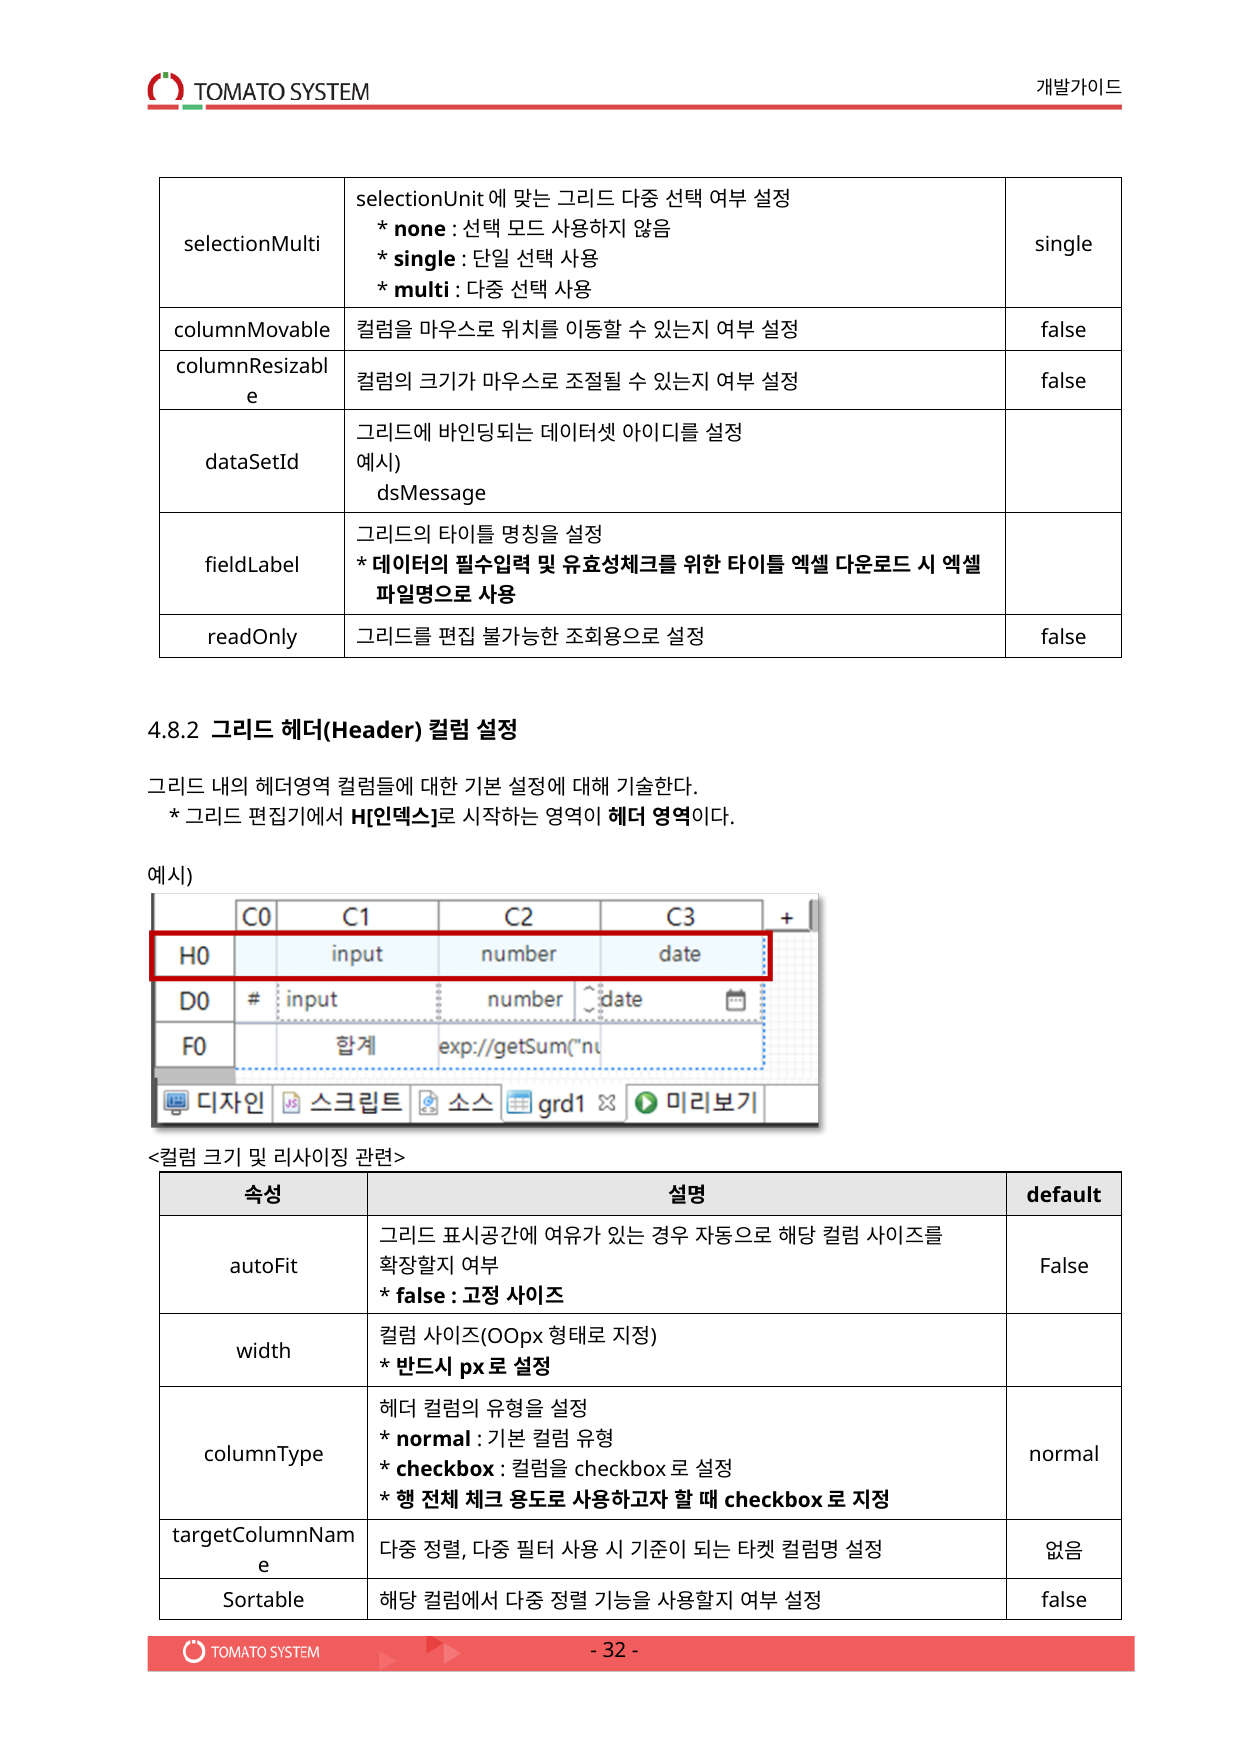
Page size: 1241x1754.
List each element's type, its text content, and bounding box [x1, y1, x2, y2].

text 예시) [148, 859, 1122, 889]
table_cell Sortable [160, 1579, 367, 1619]
table_cell 그리드의 타이틀 명칭을 설정 * 데이터의 필수입력 및 유효성체크를 위한 타이틀 엑셀 다운로드 시 엑셀 파일명으로 사용 [345, 513, 1005, 614]
table_cell 헤더 컬럼의 유형을 설정 * normal : 기본 컬럼 유형 * checkbox : 컬럼을 checkbox로 설정 * 행 전체 체크 용도로 사용하고자 할 때 checkbox로 지정 [368, 1387, 1006, 1519]
text 그리드 내의 헤더영역 컬럼들에 대한 기본 설정에 대해 기술한다. [148, 770, 1122, 800]
table_cell false [1007, 1579, 1121, 1619]
table_cell false [1006, 351, 1121, 409]
table_cell readOnly [160, 615, 344, 657]
table_cell false [1006, 308, 1121, 350]
table_cell 그리드 표시공간에 여유가 있는 경우 자동으로 해당 컬럼 사이즈를 확장할지 여부 * false : 고정 사이즈 [368, 1216, 1006, 1313]
table_header default [1007, 1173, 1121, 1215]
text <컬럼 크기 및 리사이징 관련> [148, 1141, 1122, 1171]
text * 그리드 편집기에서 H[인덱스]로 시작하는 영역이 헤더 영역이다. [148, 800, 1122, 831]
table_cell 컬럼 사이즈(OOpx 형태로 지정) * 반드시 px로 설정 [368, 1314, 1006, 1386]
table_cell [1006, 513, 1121, 614]
table_cell 컬럼을 마우스로 위치를 이동할 수 있는지 여부 설정 [345, 308, 1005, 350]
table_cell autoFit [160, 1216, 367, 1313]
table_cell columnType [160, 1387, 367, 1519]
subtitle 그리드 헤더(Header) 컬럼 설정 [148, 712, 1122, 745]
table_cell 다중 정렬, 다중 필터 사용 시 기준이 되는 타켓 컬럼명 설정 [368, 1520, 1006, 1578]
table_header 속성 [160, 1173, 367, 1215]
table_cell selectionMulti [160, 178, 344, 307]
table_cell columnMovable [160, 308, 344, 350]
table_cell fieldLabel [160, 513, 344, 614]
table_cell 해당 컬럼에서 다중 정렬 기능을 사용할지 여부 설정 [368, 1579, 1006, 1619]
table_cell [1006, 410, 1121, 512]
table_cell 없음 [1007, 1520, 1121, 1578]
table_cell single [1006, 178, 1121, 307]
table_cell normal [1007, 1387, 1121, 1519]
table_cell width [160, 1314, 367, 1386]
table_cell [1007, 1314, 1121, 1386]
table_cell False [1007, 1216, 1121, 1313]
table_cell dataSetId [160, 410, 344, 512]
picture [147, 889, 832, 1141]
table_cell 그리드를 편집 불가능한 조회용으로 설정 [345, 615, 1005, 657]
table_cell selectionUnit에 맞는 그리드 다중 선택 여부 설정 * none : 선택 모드 사용하지 않음 * single : 단일 선택 사용 * multi : 다중 선택 사용 [345, 178, 1005, 307]
picture [147, 72, 1123, 112]
table_cell 그리드에 바인딩되는 데이터셋 아이디를 설정 예시) dsMessage [345, 410, 1005, 512]
table_cell columnResizable [160, 351, 344, 409]
table_cell 컬럼의 크기가 마우스로 조절될 수 있는지 여부 설정 [345, 351, 1005, 409]
picture [147, 1636, 1135, 1672]
table_cell targetColumnName [160, 1520, 367, 1578]
table_header 설명 [368, 1173, 1006, 1215]
table_cell false [1006, 615, 1121, 657]
